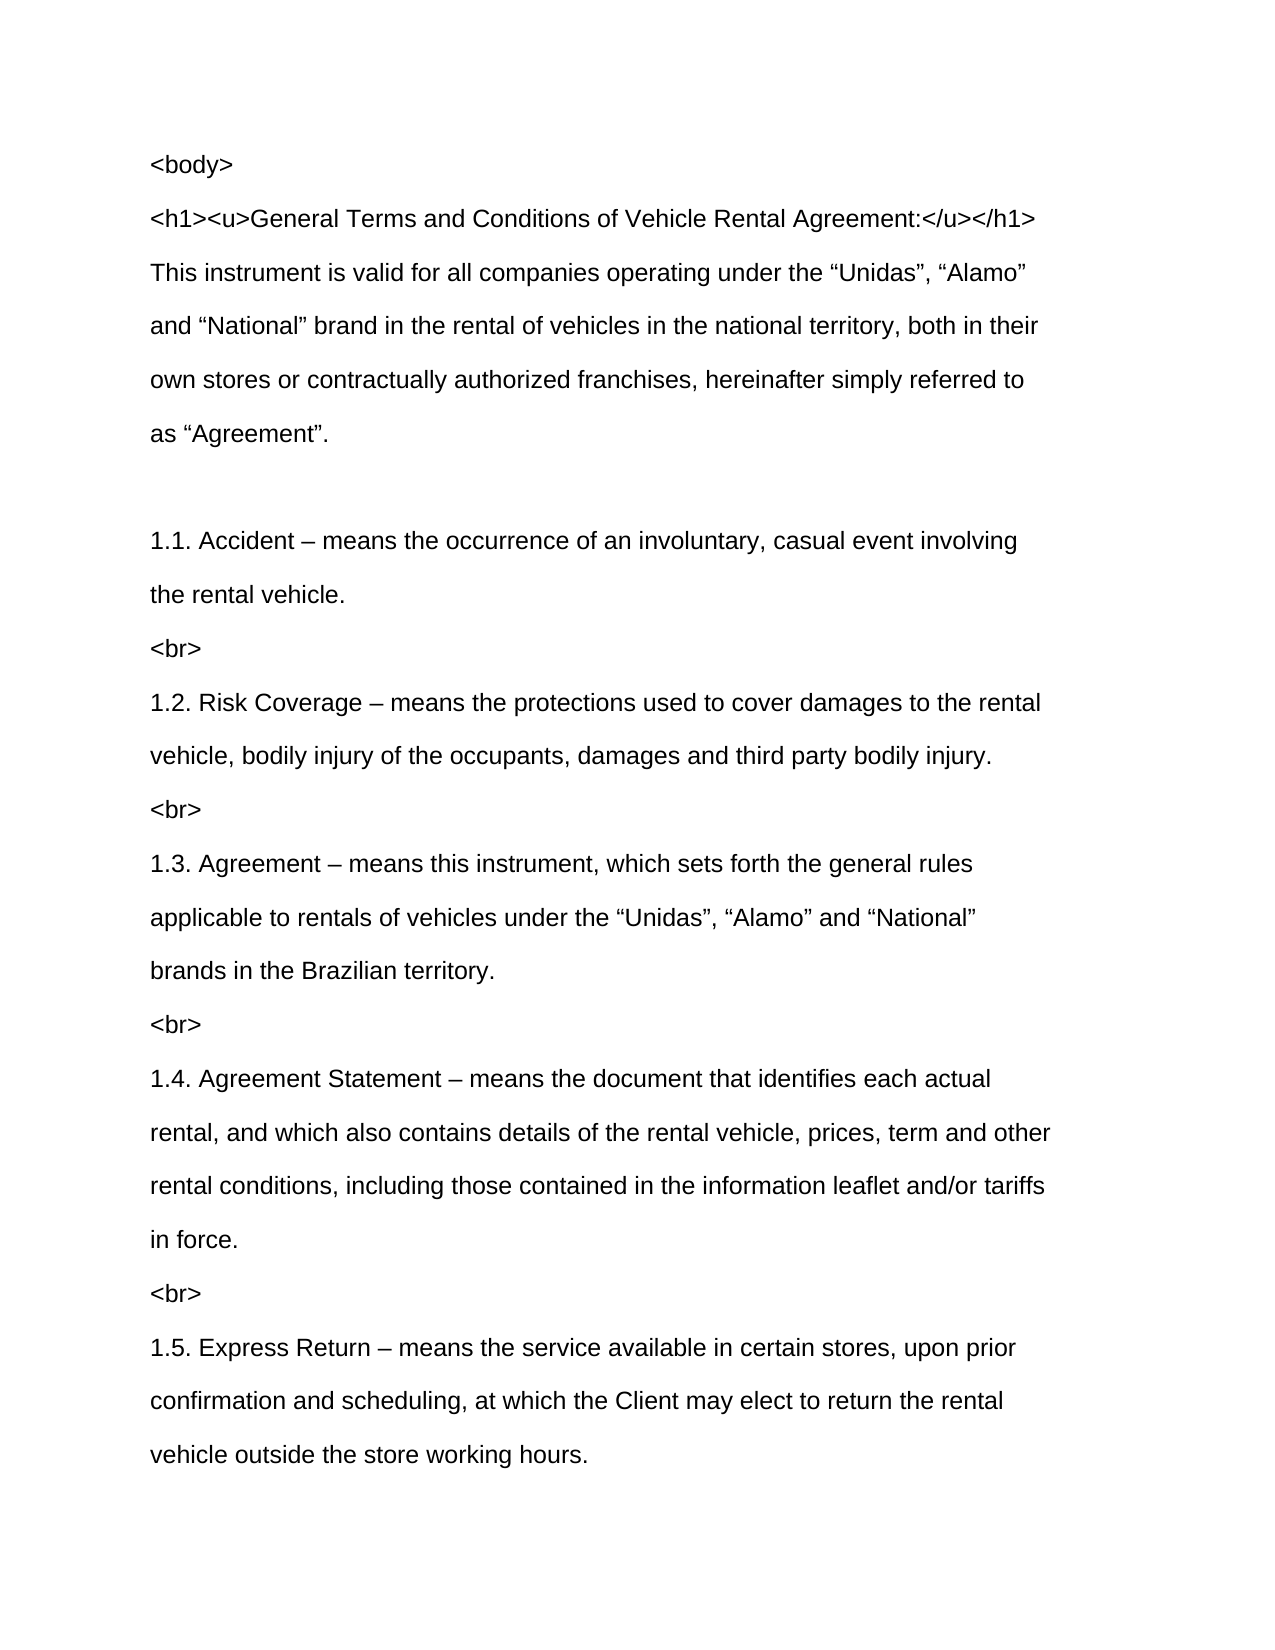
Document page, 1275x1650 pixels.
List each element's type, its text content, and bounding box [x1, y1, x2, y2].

text 1.2. Risk Coverage – means the protections used to cover damages to the rental [150, 687, 1125, 716]
text 1.4. Agreement Statement – means the document that identifies each actual [150, 1064, 1125, 1092]
text 1.3. Agreement – means this instrument, which sets forth the general rules [150, 849, 1125, 877]
text brands in the Brazilian territory. [150, 956, 1125, 985]
text vehicle, bodily injury of the occupants, damages and third party bodily injury. [150, 741, 1125, 770]
text <br> [150, 1279, 1125, 1307]
text rental conditions, including those contained in the information leaflet and/or tariffs [150, 1171, 1125, 1200]
text 1.5. Express Return – means the service available in certain stores, upon prior [150, 1332, 1125, 1361]
text in force. [150, 1225, 1125, 1254]
text as “Agreement”. [150, 419, 1125, 447]
text <br> [150, 1010, 1125, 1039]
text <br> [150, 795, 1125, 824]
text <h1><u>General Terms and Conditions of Vehicle Rental Agreement:</u></h1> [150, 204, 1125, 232]
text rental, and which also contains details of the rental vehicle, prices, term and other [150, 1117, 1125, 1146]
text and “National” brand in the rental of vehicles in the national territory, both in their [150, 311, 1125, 340]
text own stores or contractually authorized franchises, hereinafter simply referred to [150, 365, 1125, 394]
text This instrument is valid for all companies operating under the “Unidas”, “Alamo” [150, 257, 1125, 286]
text the rental vehicle. [150, 580, 1125, 609]
text <body> [150, 150, 1125, 179]
text <br> [150, 634, 1125, 662]
text 1.1. Accident – means the occurrence of an involuntary, casual event involving [150, 526, 1125, 555]
text vehicle outside the store working hours. [150, 1440, 1125, 1469]
text applicable to rentals of vehicles under the “Unidas”, “Alamo” and “National” [150, 902, 1125, 931]
text confirmation and scheduling, at which the Client may elect to return the rental [150, 1386, 1125, 1415]
